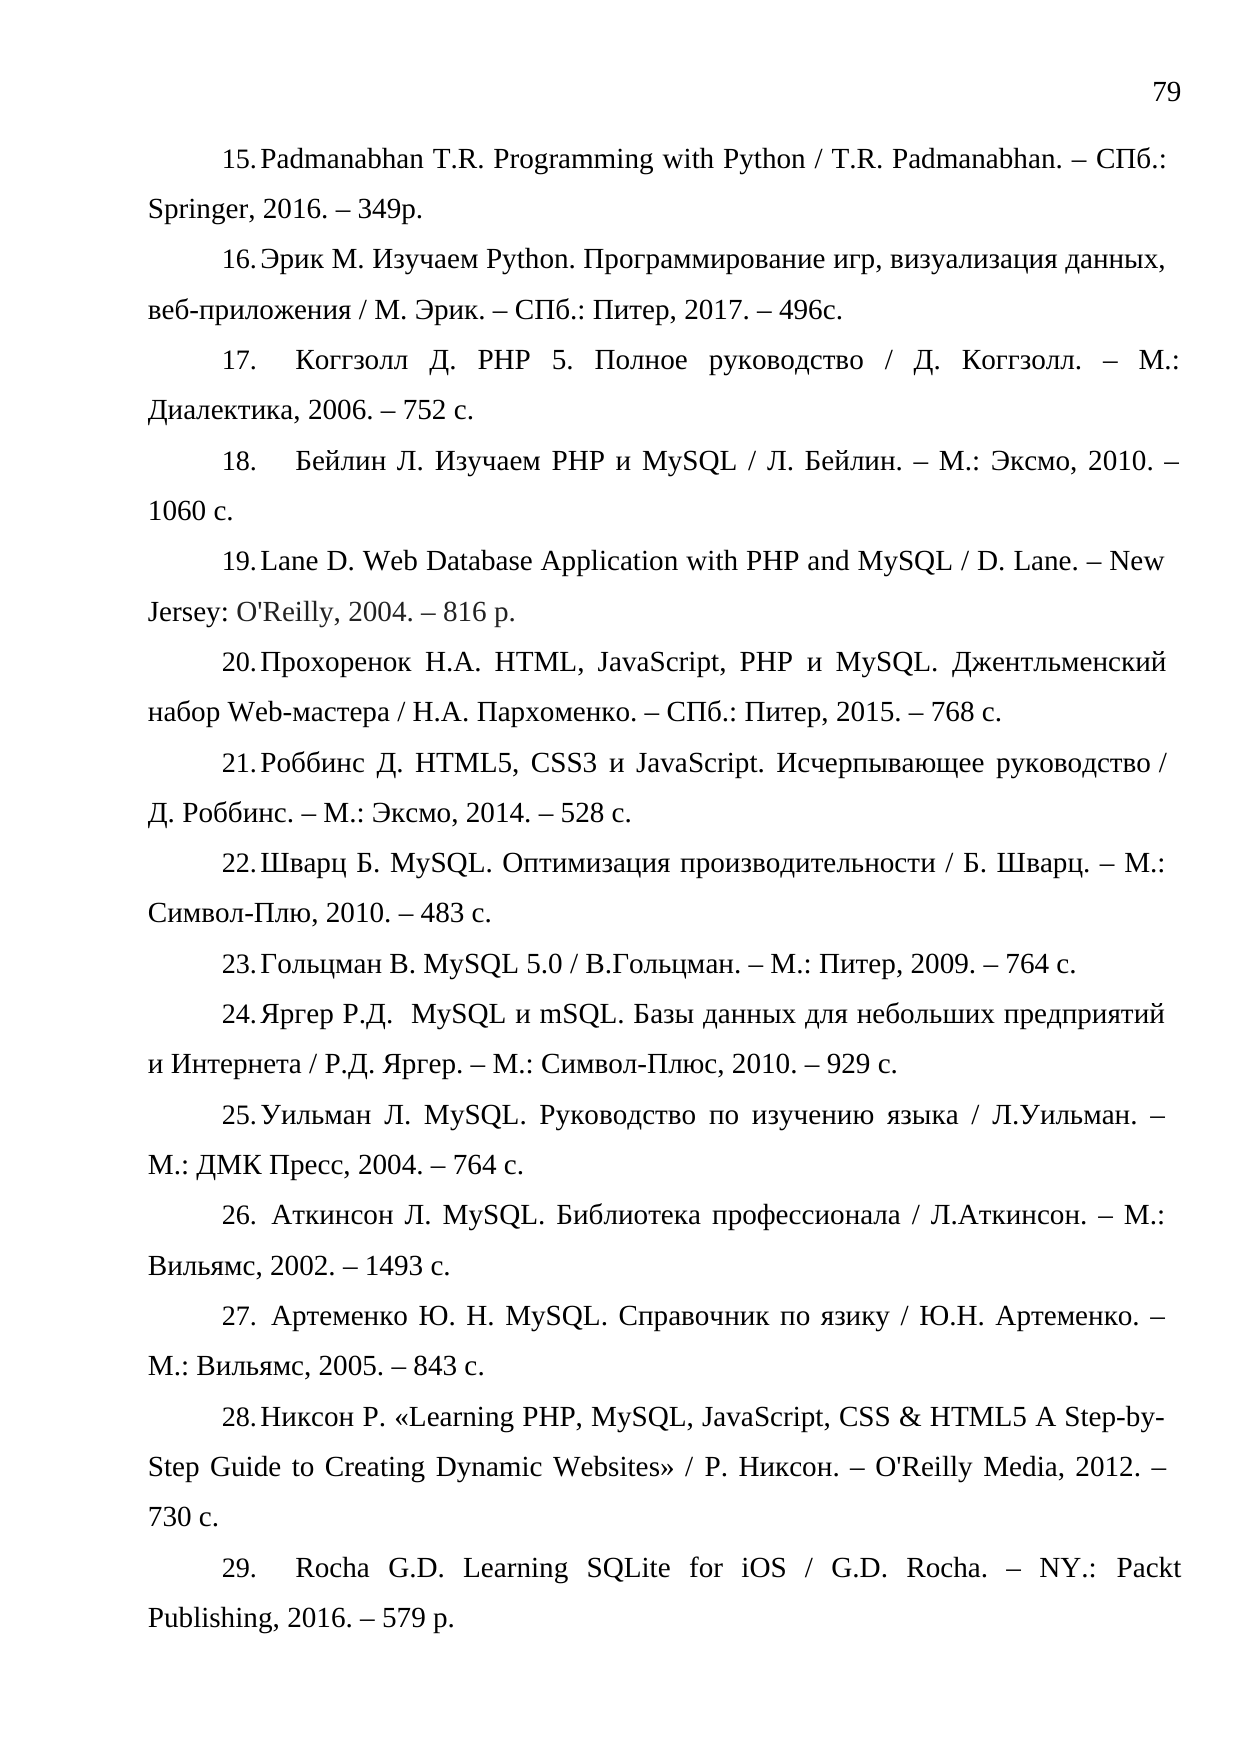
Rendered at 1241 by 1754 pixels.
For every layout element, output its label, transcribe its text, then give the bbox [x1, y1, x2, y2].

list Никсон Р. «Learning PHP, MySQL, JavaScript, CSS & HTML5 A Step-by-Step Guide to Creating Dynamic Websites» / Р. Никсон. – O'Reilly Media, 2012. – 730 с. [148, 1399, 1166, 1533]
list Lane D. Web Database Application with PHP and MySQL / D. Lane. – New Jersey: O'Reilly, 2004. – 816 p. [148, 543, 1166, 627]
list Яргер Р.Д. MySQL и mSQL. Базы данных для небольших предприятий и Интернета / Р.Д. Яргер. – М.: Символ-Плюс, 2010. – 929 с. [148, 996, 1166, 1080]
list Аткинсон Л. MySQL. Библиотека профессионала / Л.Аткинсон. – М.: Вильямc, 2002. – 1493 с. [148, 1197, 1166, 1281]
list Уильман Л. MySQL. Руководство по изучению языка / Л.Уильман. – М.: ДМК Пресс, 2004. – 764 с. [148, 1097, 1166, 1181]
list Роббинс Д. HTML5, CSS3 и JavaScript. Исчерпывающее руководство / Д. Роббинс. – М.: Эксмо, 2014. – 528 с. [148, 745, 1166, 828]
list Шварц Б. MySQL. Оптимизация производительности / Б. Шварц. – М.: Символ-Плю, 2010. – 483 с. [148, 845, 1166, 929]
list Коггзолл Д. PHP 5. Полное руководство / Д. Коггзолл. – М.: Диалектика, 2006. – 752 с. [148, 342, 1181, 426]
list Гольцман В. MySQL 5.0 / В.Гольцман. – М.: Питер, 2009. – 764 с. [148, 946, 1166, 979]
list Padmanabhan T.R. Programming with Python / T.R. Padmanabhan. – СПб.: Springer, 2016. – 349p. [148, 141, 1166, 225]
list Бейлин Л. Изучаем PHP и MySQL / Л. Бейлин. – М.: Эксмо, 2010. – 1060 с. [148, 443, 1181, 527]
list Эрик М. Изучаем Python. Программирование игр, визуализация данных, веб-приложения / М. Эрик. – СПб.: Питер, 2017. – 496c. [148, 242, 1166, 325]
list Rocha G.D. Learning SQLite for iOS / G.D. Rocha. – NY.: Packt Publishing, 2016. – 579 р. [148, 1550, 1181, 1633]
list Прохоренок Н.А. HTML, JavaScript, PHP и MySQL. Джентльменский набор Web-мастера / Н.А. Пархоменко. – СПб.: Питер, 2015. – 768 с. [148, 644, 1166, 728]
list Артеменко Ю. Н. MySQL. Справочник по язику / Ю.Н. Артеменко. –М.: Вильямс, 2005. – 843 с. [148, 1298, 1166, 1382]
